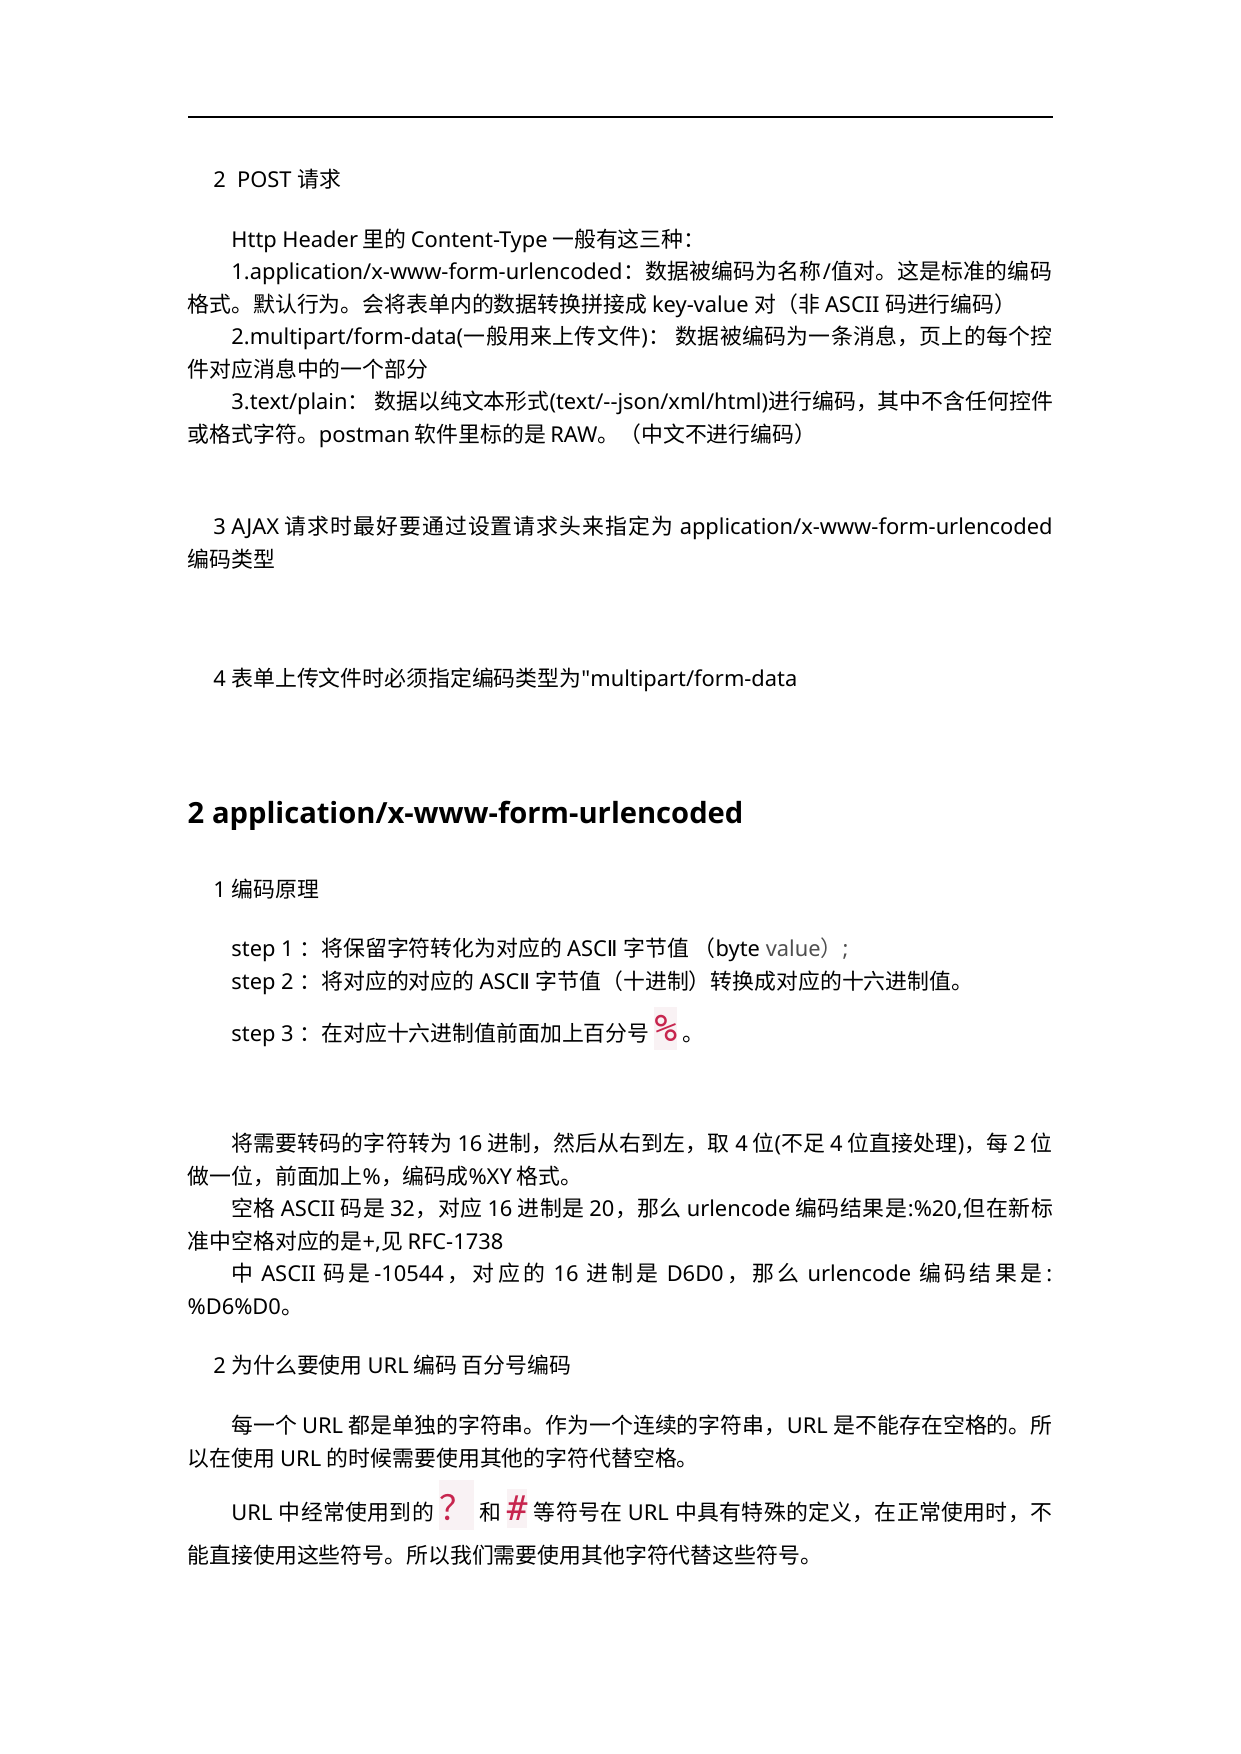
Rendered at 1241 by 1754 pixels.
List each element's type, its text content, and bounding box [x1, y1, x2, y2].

text 空格ASCII码是32，对应16进制是20，那么urlencode编码结果是:%20,但在新标准中空格对应的是+,见RFC-1738 [187, 1191, 1053, 1256]
subtitle 表单上传文件时必须指定编码类型为"multipart/form-data [187, 660, 1053, 693]
text URL 中经常使用到的 ？ 和 # 等符号在 URL 中具有特殊的定义，在正常使用时，不能直接使用这些符号。所以我们需要使用其他字符代替这些符号。 [187, 1473, 1053, 1570]
text 1.application/x-www-form-urlencoded：数据被编码为名称/值对。这是标准的编码格式。默认行为。会将表单内的数据转换拼接成 key-value 对（非 ASCII 码进行编码） [187, 254, 1053, 319]
text 每一个 URL 都是单独的字符串。作为一个连续的字符串，URL 是不能存在空格的。所以在使用 URL 的时候需要使用其他的字符代替空格。 [187, 1408, 1053, 1473]
subtitle 编码原理 [187, 872, 1053, 904]
text step 1 ：将保留字符转化为对应的 ASCⅡ 字节值 （byte value）; [187, 931, 1053, 964]
text 中ASCII码是-10544，对应的16进制是D6D0，那么urlencode编码结果是:%D6%D0。 [187, 1256, 1053, 1321]
subtitle application/x-www-form-urlencoded [187, 779, 1053, 844]
text 3.text/plain： 数据以纯文本形式(text/--json/xml/html)进行编码，其中不含任何控件或格式字符。postman软件里标的是RAW。（中文不进行编码） [187, 384, 1053, 449]
text step 3 ：在对应十六进制值前面加上百分号 % 。 [187, 996, 1053, 1061]
subtitle POST 请求 [187, 162, 1053, 194]
subtitle AJAX请求时最好要通过设置请求头来指定为application/x-www-form-urlencoded编码类型 [187, 509, 1053, 574]
text 2.multipart/form-data(一般用来上传文件)： 数据被编码为一条消息，页上的每个控件对应消息中的一个部分 [187, 319, 1053, 384]
text Http Header里的Content-Type一般有这三种： [187, 222, 1053, 254]
text 将需要转码的字符转为16进制，然后从右到左，取4位(不足4位直接处理)，每2位做一位，前面加上%，编码成%XY格式。 [187, 1126, 1053, 1191]
text step 2 ：将对应的对应的 ASCⅡ 字节值（十进制）转换成对应的十六进制值。 [187, 964, 1053, 996]
subtitle 为什么要使用 URL编码 百分号编码 [187, 1348, 1053, 1381]
